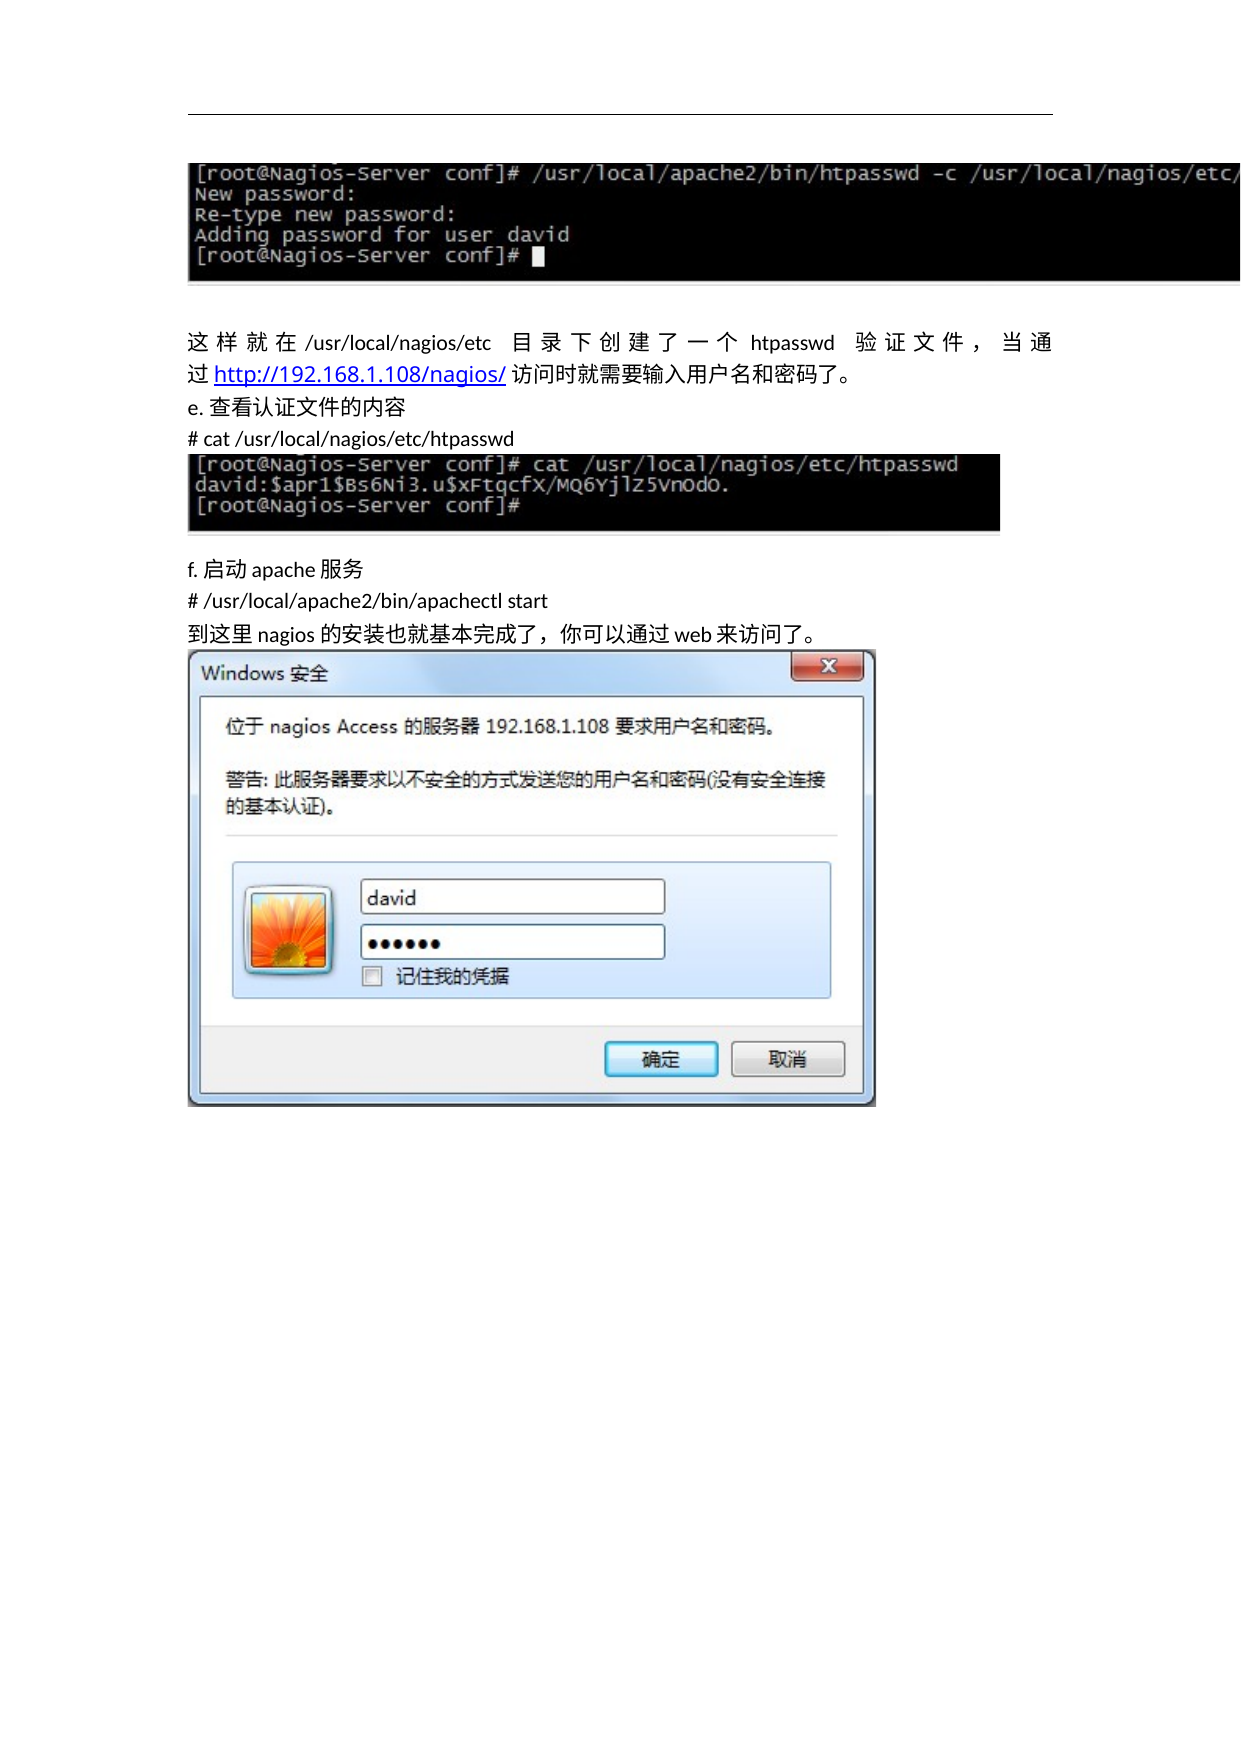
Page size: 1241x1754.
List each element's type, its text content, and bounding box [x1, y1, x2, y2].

picture [187, 454, 1001, 536]
text # cat /usr/local/nagios/etc/htpasswd [187, 422, 1053, 454]
text 到这里nagios 的安装也就基本完成了，你可以通过web来访问了。 [187, 617, 1053, 649]
picture [187, 649, 877, 1107]
text # /usr/local/apache2/bin/apachectl start [187, 584, 1053, 617]
text 这样就在/usr/local/nagios/etc 目录下创建了一个htpasswd 验证文件，当通过http://192.168.1.108/nagios/ 访问时就需要输入用户名和密码了。 [187, 286, 1053, 389]
text f. 启动apache 服务 [187, 552, 1053, 584]
text e. 查看认证文件的内容 [187, 389, 1053, 422]
picture [187, 163, 1241, 286]
